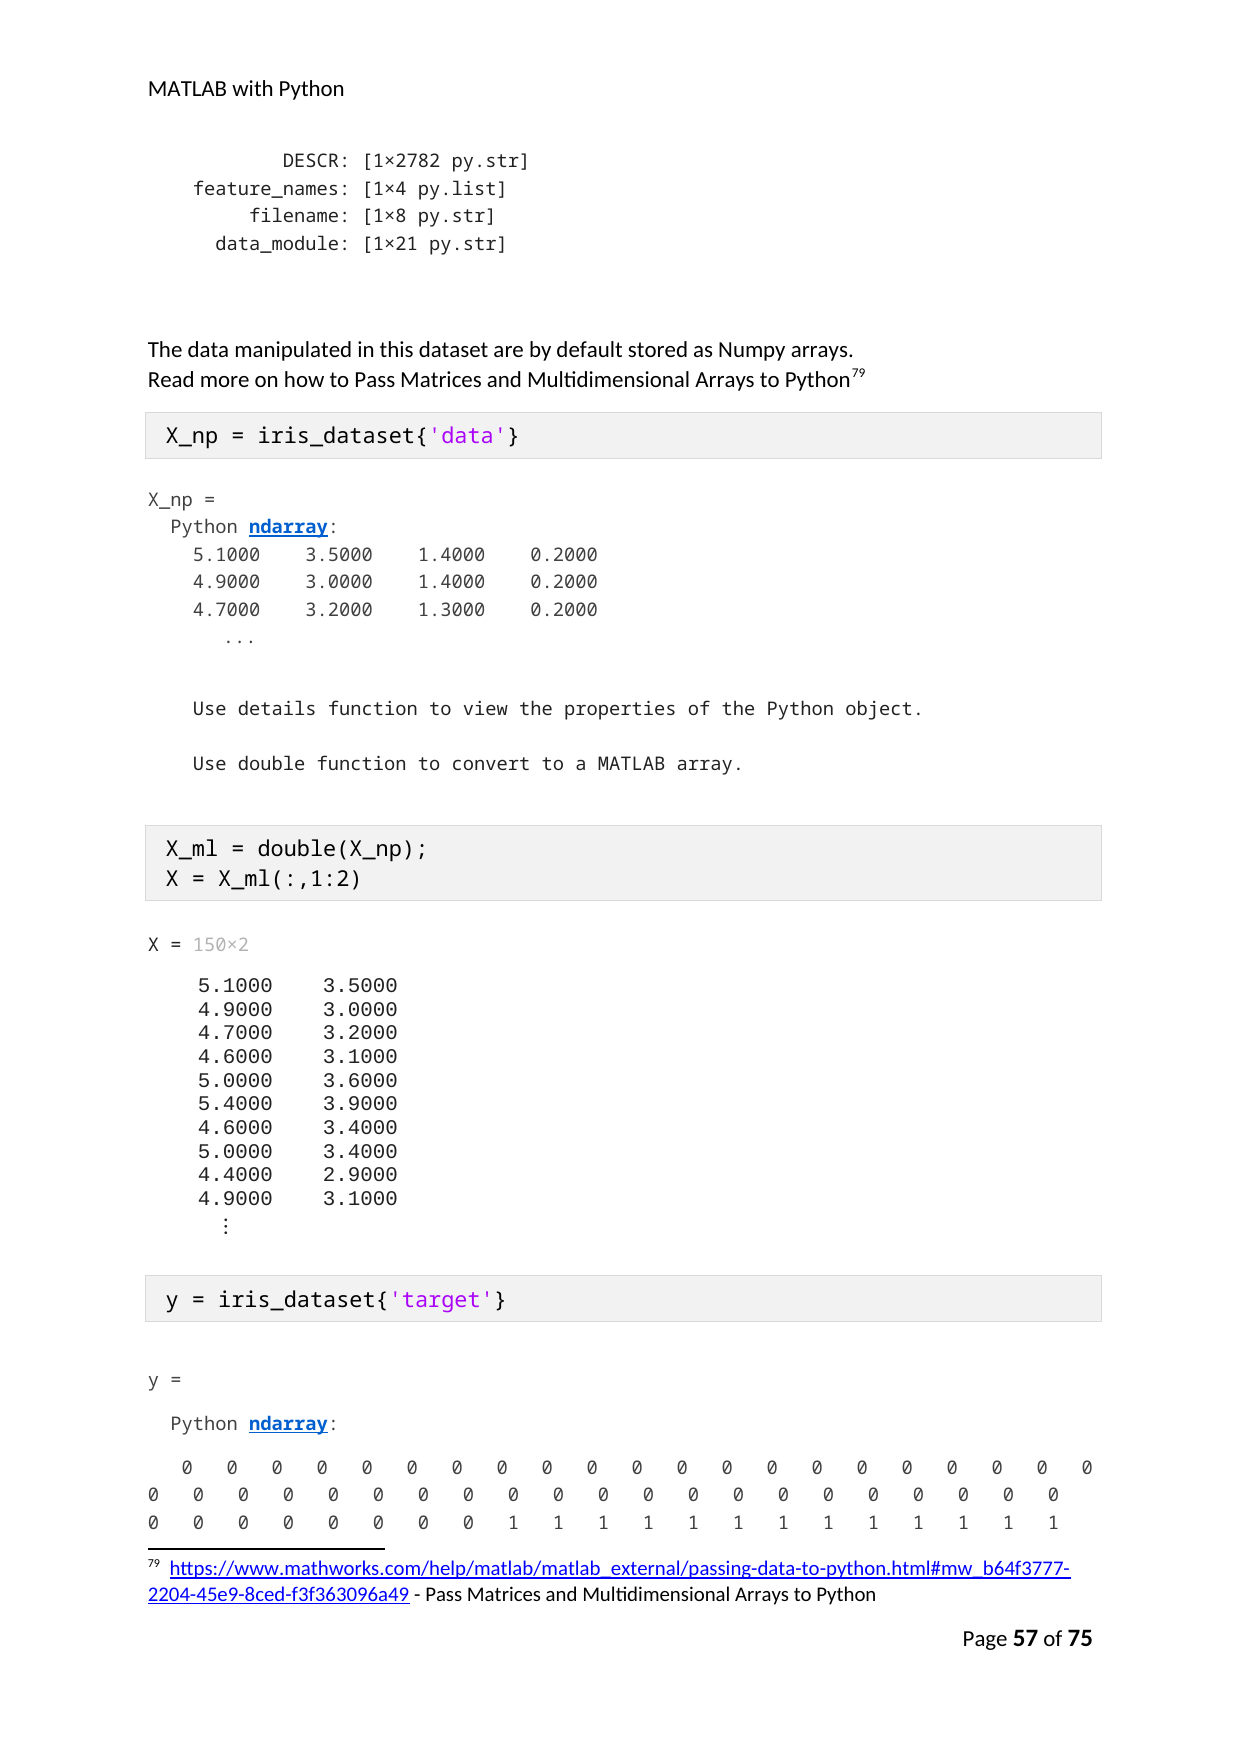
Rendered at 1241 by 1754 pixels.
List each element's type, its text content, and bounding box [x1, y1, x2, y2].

text ⋮ [148, 1212, 1093, 1260]
text 5.4000 3.9000 [148, 1093, 1093, 1117]
text Use double function to convert to a MATLAB array. [148, 750, 1093, 776]
text Python ndarray: [148, 514, 1093, 539]
text filename: [1×8 py.str] [148, 203, 1093, 228]
text 4.9000 3.0000 1.4000 0.2000 [148, 569, 1093, 594]
text 5.1000 3.5000 [148, 975, 1093, 999]
text 5.0000 3.6000 [148, 1070, 1093, 1093]
text X_ml = double(X_np); [146, 826, 1101, 854]
text Python ndarray: [148, 1410, 1093, 1436]
text Use details function to view the properties of the Python object. [148, 695, 1093, 721]
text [148, 1454, 1093, 1535]
text 4.9000 3.1000 [148, 1188, 1093, 1212]
text X_np = iris_dataset{'data'} [146, 413, 1101, 458]
text 5.1000 3.5000 1.4000 0.2000 [148, 541, 1093, 567]
text 5.0000 3.4000 [148, 1141, 1093, 1164]
text y = [148, 1366, 1093, 1391]
text 4.7000 3.2000 [148, 1022, 1093, 1046]
text 4.9000 3.0000 [148, 999, 1093, 1022]
text X = X_ml(:,1:2) [146, 854, 1101, 900]
text 4.4000 2.9000 [148, 1164, 1093, 1188]
text X_np = [148, 486, 1093, 512]
text feature_names: [1×4 py.list] [148, 175, 1093, 201]
text 4.6000 3.1000 [148, 1046, 1093, 1070]
text data_module: [1×21 py.str] [148, 230, 1093, 256]
text ... [148, 624, 1093, 649]
text y = iris_dataset{'target'} [146, 1276, 1101, 1321]
text The data manipulated in this dataset are by default stored as Numpy arrays. Read more on how to Pass Matrices and Multidimensional Arrays to Python [148, 335, 1093, 393]
text DESCR: [1×2782 py.str] [148, 148, 1093, 173]
text X = 150×2 [148, 931, 1093, 956]
text 4.7000 3.2000 1.3000 0.2000 [148, 596, 1093, 622]
text 4.6000 3.4000 [148, 1117, 1093, 1141]
